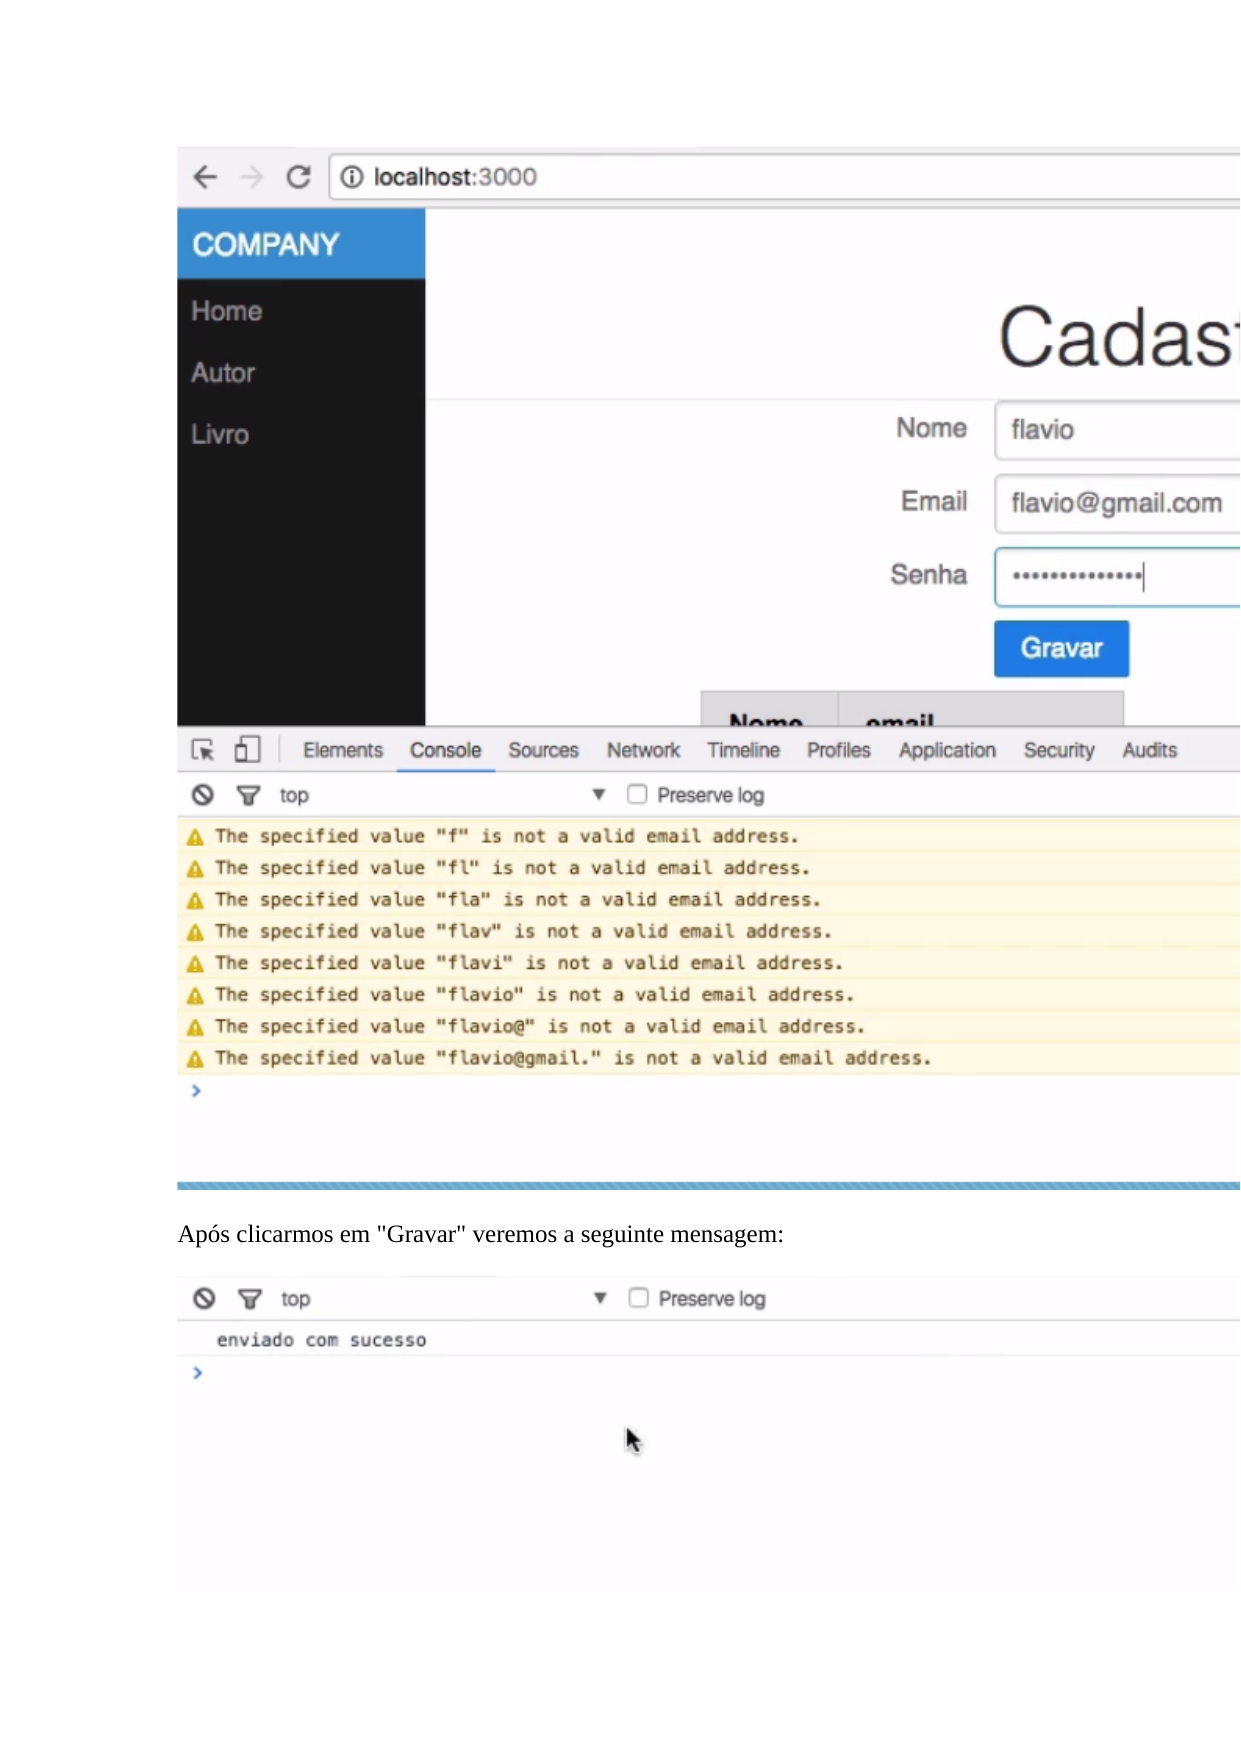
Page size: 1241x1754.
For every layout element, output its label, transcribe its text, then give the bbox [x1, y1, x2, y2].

picture [177, 147, 1241, 1190]
picture [177, 1276, 1241, 1590]
text Após clicarmos em "Gravar" veremos a seguinte mensagem: [177, 1219, 1063, 1248]
